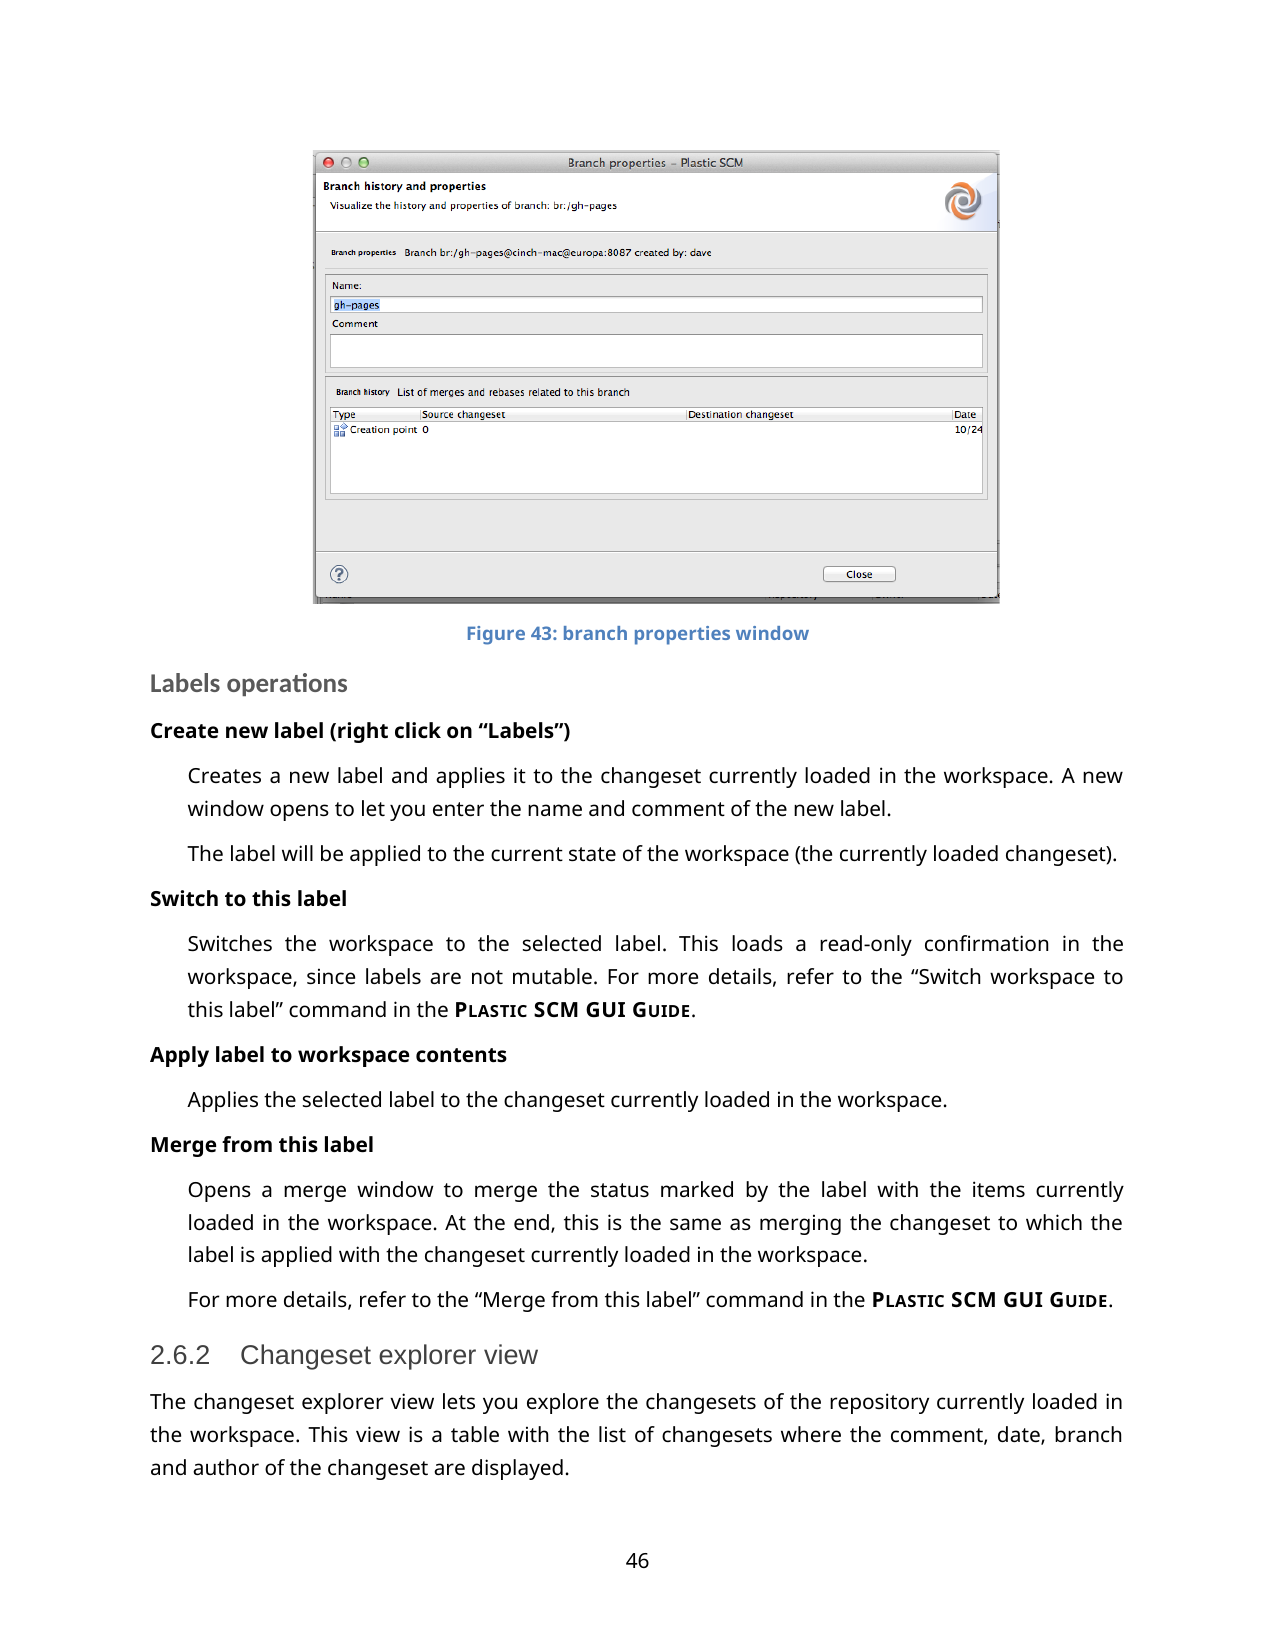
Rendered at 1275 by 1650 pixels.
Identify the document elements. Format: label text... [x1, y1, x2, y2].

picture [312, 150, 1000, 604]
text Apply label to workspace contents [150, 1040, 1125, 1068]
text Applies the selected label to the changeset currently loaded in the workspace. [187, 1085, 1125, 1113]
text Creates a new label and applies it to the changeset currently loaded in the workspace. A new window opens to let you enter the name and comment of the new label. [187, 762, 1125, 823]
subtitle Labels operations [150, 666, 1125, 699]
text For more details, refer to the “Merge from this label” command in the Plastic SCM GUI Guide. [187, 1286, 1125, 1314]
text Opens a merge window to merge the status marked by the label with the items currently loaded in the workspace. At the end, this is the same as merging the changeset to which the label is applied with the changeset currently loaded in the workspace. [187, 1175, 1125, 1269]
text The label will be applied to the current state of the workspace (the currently loaded changeset). [187, 839, 1125, 868]
text Switches the workspace to the selected label. This loads a read-only confirmation in the workspace, since labels are not mutable. For more details, refer to the “Switch workspace to this label” command in the Plastic SCM GUI Guide. [187, 929, 1125, 1023]
text Merge from this label [150, 1130, 1125, 1158]
text The changeset explorer view lets you explore the changesets of the repository currently loaded in the workspace. This view is a table with the list of changesets where the comment, date, branch and author of the changeset are displayed. [150, 1387, 1125, 1481]
text Create new label (right click on “Labels”) [150, 717, 1125, 745]
text Switch to this label [150, 884, 1125, 913]
subtitle Changeset explorer view [150, 1339, 1125, 1370]
